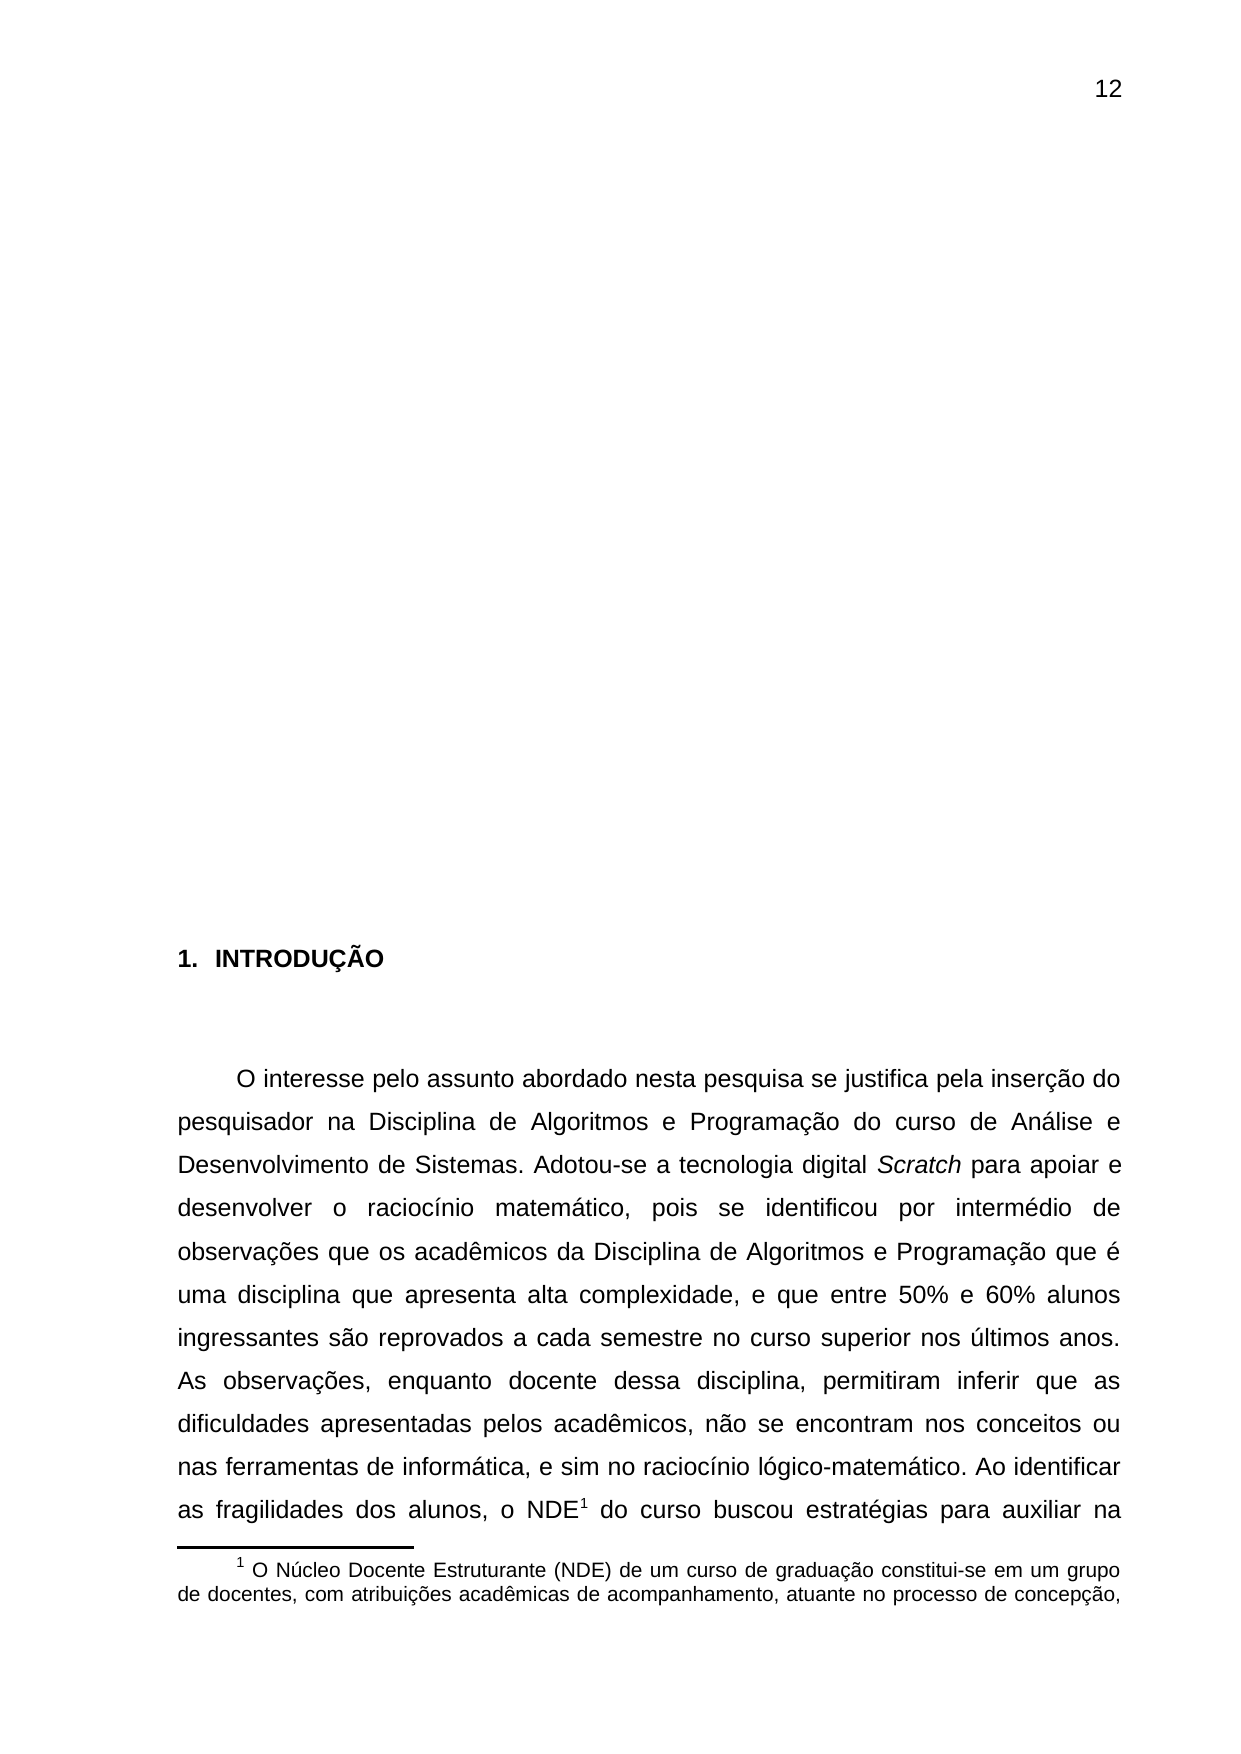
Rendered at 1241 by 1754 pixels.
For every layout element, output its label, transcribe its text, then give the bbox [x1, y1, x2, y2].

subtitle INTRODUÇÃO [177, 944, 1122, 973]
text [177, 1064, 1122, 1524]
